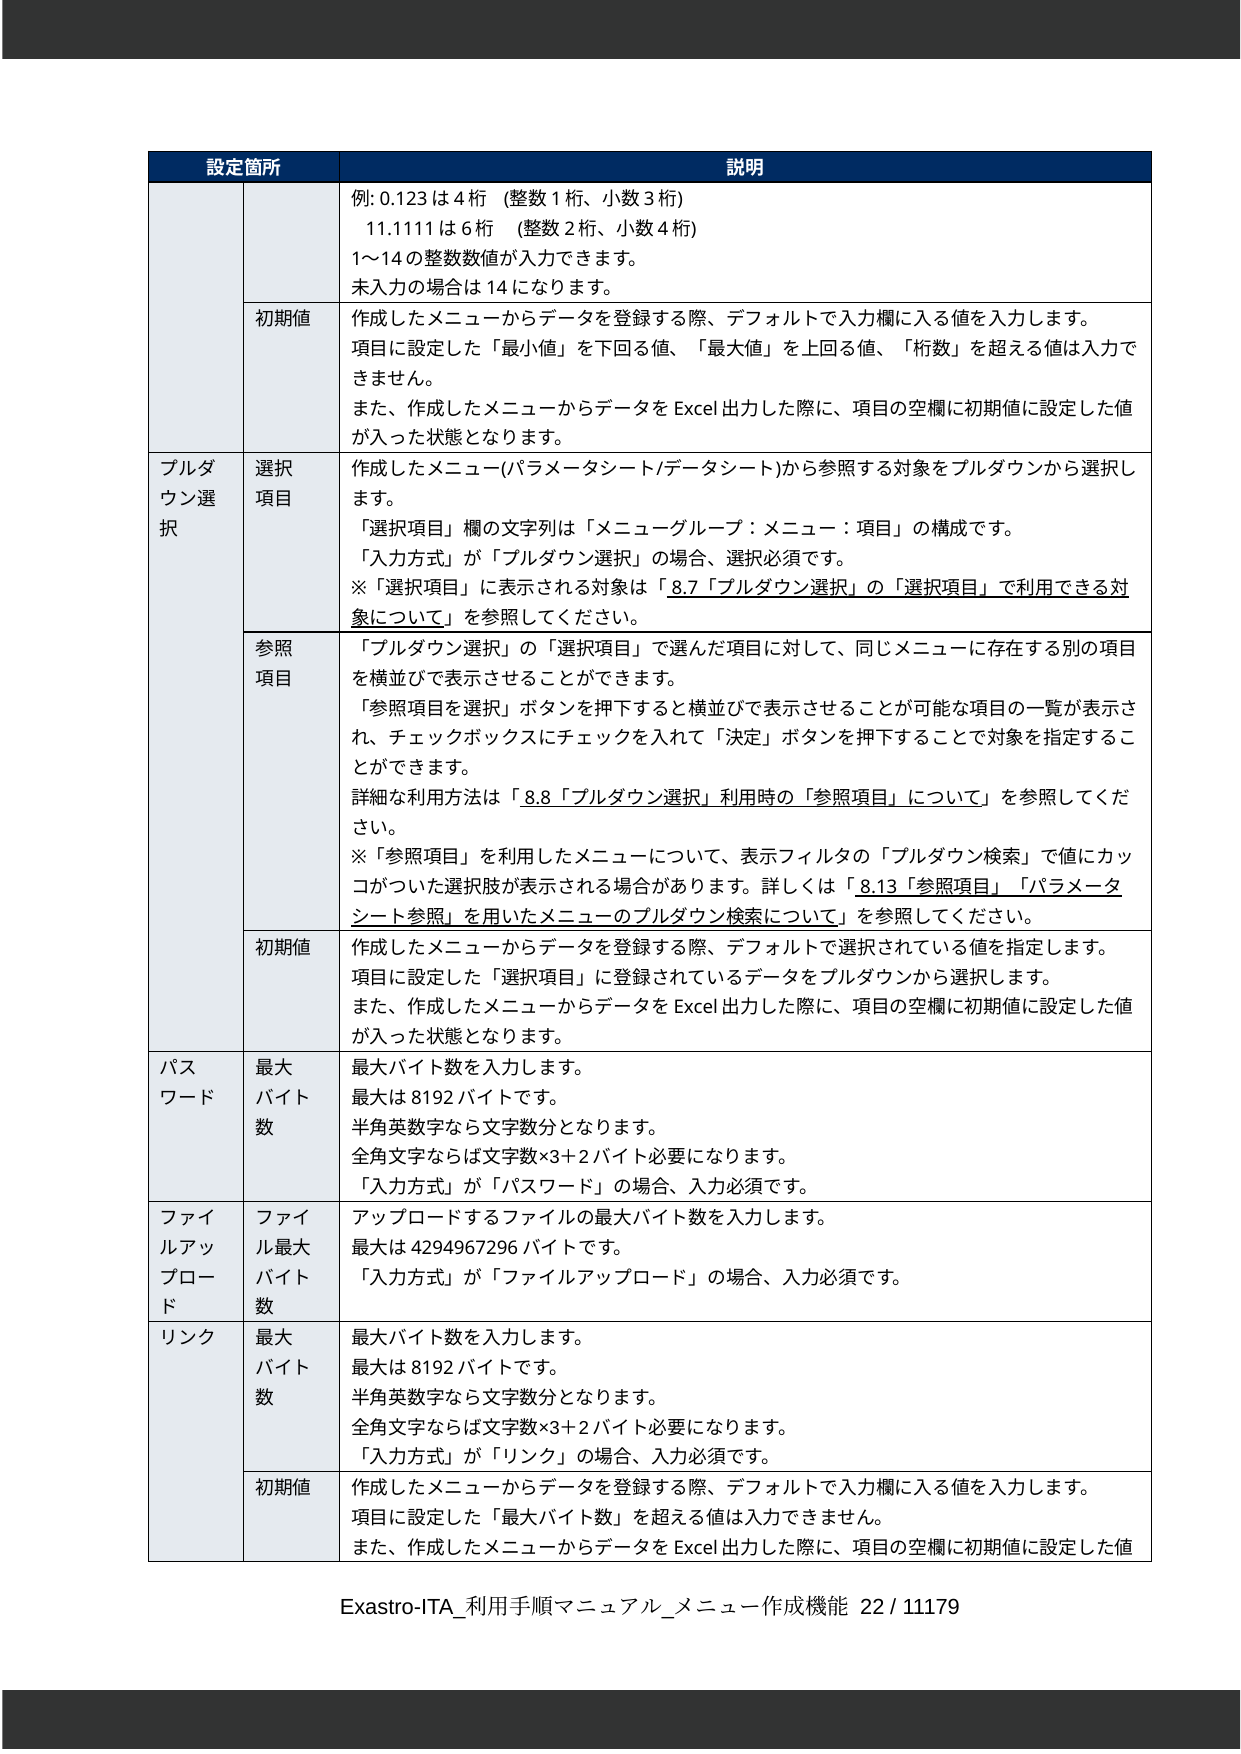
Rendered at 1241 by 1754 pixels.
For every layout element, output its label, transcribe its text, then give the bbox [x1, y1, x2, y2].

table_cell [340, 1472, 1151, 1561]
table_cell アップロードするファイルの最大バイト数を入力します。 最大は4294967296バイトです。 「入力方式」が「ファイルアップロード」の場合、入力必須です。 [340, 1202, 1151, 1321]
picture [2, 0, 1241, 59]
table_cell ファイル最大バイト数 [244, 1202, 339, 1321]
table_cell 最大 バイト数 [244, 1322, 339, 1471]
table_cell ファイルアップロード [149, 1202, 243, 1321]
table_cell 桁数 [244, 183, 339, 302]
table_cell 作成したメニュー(パラメータシート/データシート)から参照する対象をプルダウンから選択します。 「選択項目」欄の文字列は「メニューグループ：メニュー：項目」の構成です。 「入力方式」が「プルダウン選択」の場合、選択必須です。 ※「選択項目」に表示される対象は「 8.7「プルダウン選択」の「選択項目」で利用できる対象について」を参照してください。 [340, 453, 1151, 631]
table_cell 最大バイト数を入力します。 最大は8192バイトです。 半角英数字なら文字数分となります。 全角文字ならば文字数×3＋2バイト必要になります。 「入力方式」が「パスワード」の場合、入力必須です。 [340, 1052, 1151, 1201]
table_cell パスワード [149, 1052, 243, 1201]
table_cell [340, 183, 1151, 302]
table_cell 作成したメニューからデータを登録する際、デフォルトで入力欄に入る値を入力します。 項目に設定した「最小値」を下回る値、「最大値」を上回る値、「桁数」を超える値は入力できません。 また、作成したメニューからデータをExcel出力した際に、項目の空欄に初期値に設定した値が入った状態となります。 [340, 303, 1151, 452]
table_cell 作成したメニューからデータを登録する際、デフォルトで選択されている値を指定します。 項目に設定した「選択項目」に登録されているデータをプルダウンから選択します。 また、作成したメニューからデータをExcel出力した際に、項目の空欄に初期値に設定した値が入った状態となります。 [340, 931, 1151, 1051]
table_header 説明 [340, 152, 1151, 181]
table_header 設定箇所 [149, 152, 339, 181]
table_cell 初期値 [244, 931, 339, 1051]
table_cell 「プルダウン選択」の「選択項目」で選んだ項目に対して、同じメニューに存在する別の項目を横並びで表示させることができます。 「参照項目を選択」ボタンを押下すると横並びで表示させることが可能な項目の一覧が表示され、チェックボックスにチェックを入れて「決定」ボタンを押下することで対象を指定することができます。 詳細な利用方法は「 8.8「プルダウン選択」利用時の「参照項目」について」を参照してください。 ※「参照項目」を利用したメニューについて、表示フィルタの「プルダウン検索」で値にカッコがついた選択肢が表示される場合があります。詳しくは「 8.13「参照項目」「パラメータシート参照」を用いたメニューのプルダウン検索について」を参照してください。 [340, 633, 1151, 930]
table_cell 初期値 [244, 1472, 339, 1561]
table_cell 初期値 [244, 303, 339, 452]
table_cell リンク [149, 1322, 243, 1561]
table_cell 選択 項目 [244, 453, 339, 631]
picture [2, 1690, 1241, 1749]
table_cell 最大 バイト数 [244, 1052, 339, 1201]
table_cell 最大バイト数を入力します。 最大は8192バイトです。 半角英数字なら文字数分となります。 全角文字ならば文字数×3＋2バイト必要になります。 「入力方式」が「リンク」の場合、入力必須です。 [340, 1322, 1151, 1471]
table_cell 参照 項目 [244, 633, 339, 930]
table_cell プルダウン選択 [149, 453, 243, 1051]
